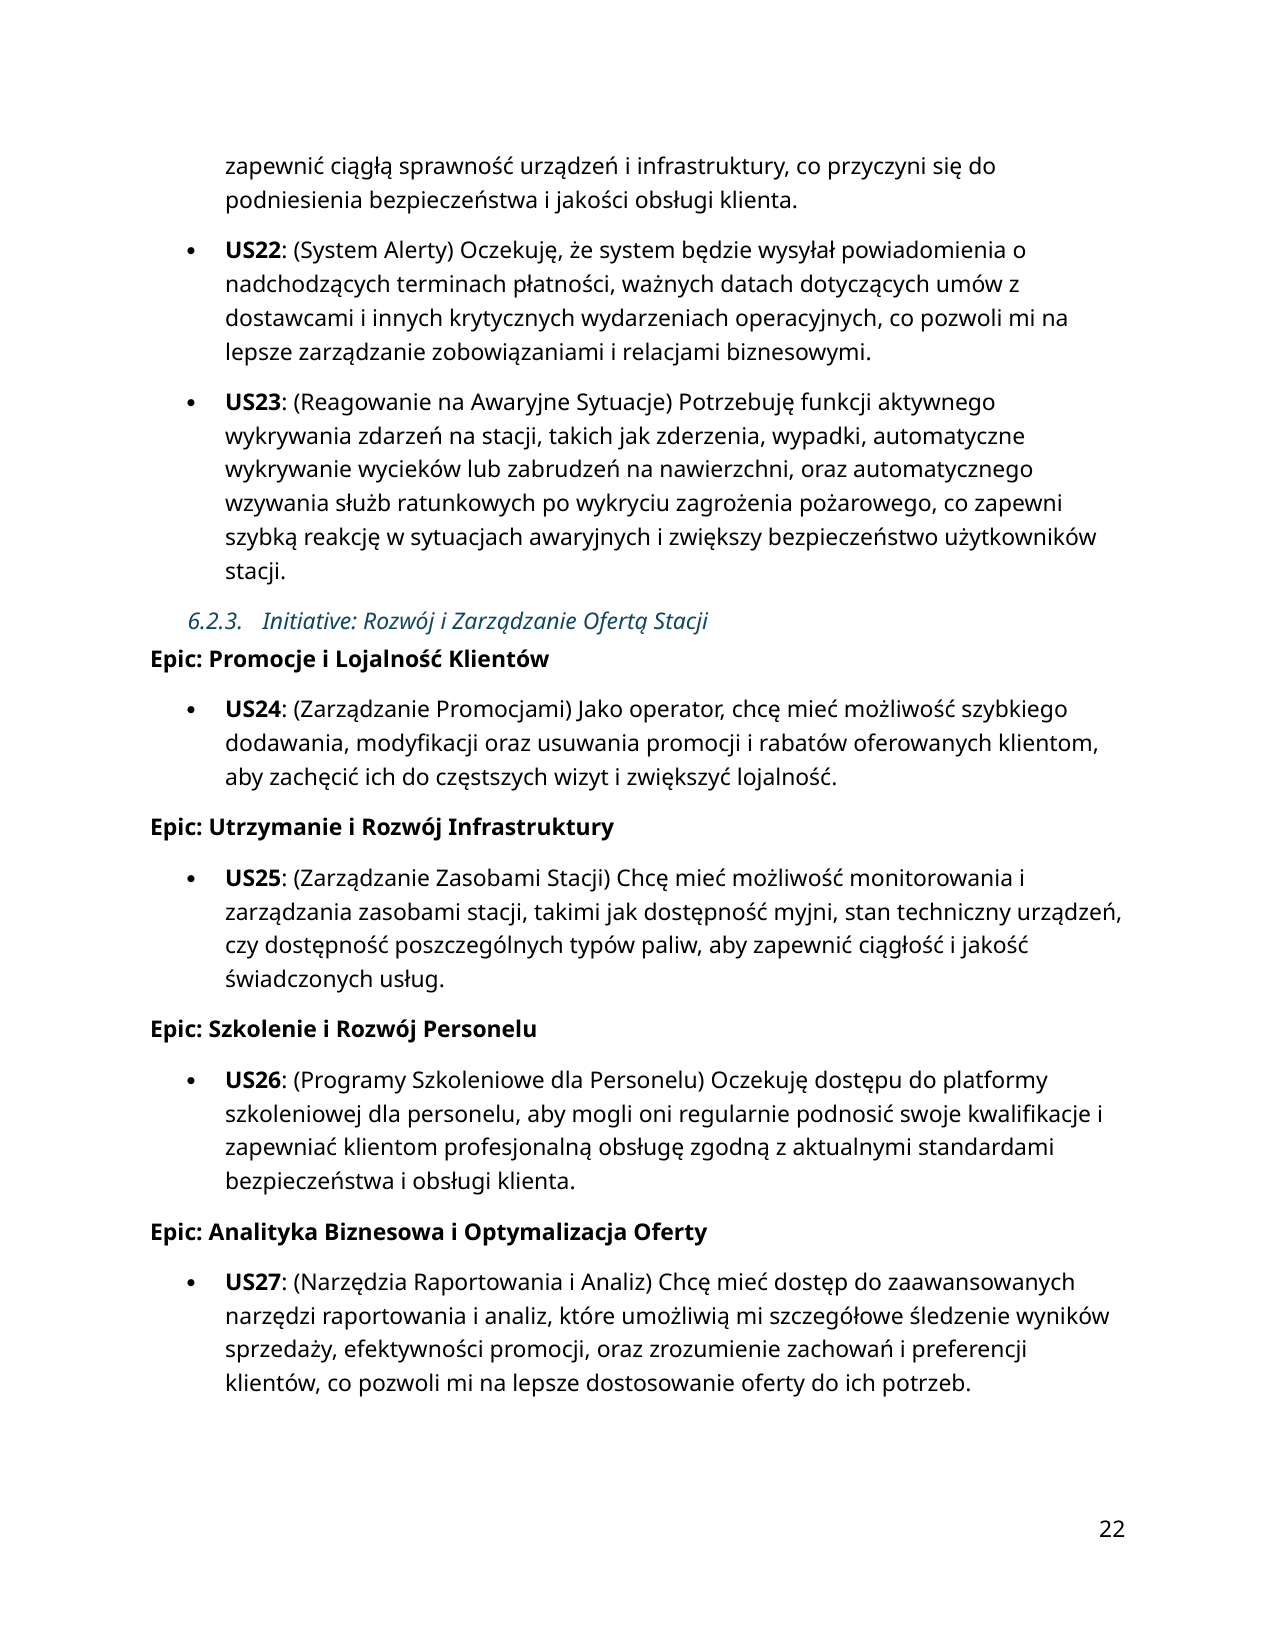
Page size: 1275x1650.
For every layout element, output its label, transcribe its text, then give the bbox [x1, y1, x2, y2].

list US22: (System Alerty) Oczekuję, że system będzie wysyłał powiadomienia o nadchodzących terminach płatności, ważnych datach dotyczących umów z dostawcami i innych krytycznych wydarzeniach operacyjnych, co pozwoli mi na lepsze zarządzanie zobowiązaniami i relacjami biznesowymi. [187, 234, 1125, 367]
list US23: (Reagowanie na Awaryjne Sytuacje) Potrzebuję funkcji aktywnego wykrywania zdarzeń na stacji, takich jak zderzenia, wypadki, automatyczne wykrywanie wycieków lub zabrudzeń na nawierzchni, oraz automatycznego wzywania służb ratunkowych po wykryciu zagrożenia pożarowego, co zapewni szybką reakcję w sytuacjach awaryjnych i zwiększy bezpieczeństwo użytkowników stacji. [187, 386, 1125, 586]
text Epic: Promocje i Lojalność Klientów [150, 643, 1125, 674]
list US27: (Narzędzia Raportowania i Analiz) Chcę mieć dostęp do zaawansowanych narzędzi raportowania i analiz, które umożliwią mi szczegółowe śledzenie wyników sprzedaży, efektywności promocji, oraz zrozumienie zachowań i preferencji klientów, co pozwoli mi na lepsze dostosowanie oferty do ich potrzeb. [187, 1266, 1125, 1398]
list US26: (Programy Szkoleniowe dla Personelu) Oczekuję dostępu do platformy szkoleniowej dla personelu, aby mogli oni regularnie podnosić swoje kwalifikacje i zapewniać klientom profesjonalną obsługę zgodną z aktualnymi standardami bezpieczeństwa i obsługi klienta. [187, 1064, 1125, 1196]
subtitle Initiative: Rozwój i Zarządzanie Ofertą Stacji [187, 605, 1125, 636]
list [187, 150, 1125, 215]
text Epic: Szkolenie i Rozwój Personelu [150, 1013, 1125, 1044]
text Epic: Analityka Biznesowa i Optymalizacja Oferty [150, 1215, 1125, 1247]
list US25: (Zarządzanie Zasobami Stacji) Chcę mieć możliwość monitorowania i zarządzania zasobami stacji, takimi jak dostępność myjni, stan techniczny urządzeń, czy dostępność poszczególnych typów paliw, aby zapewnić ciągłość i jakość świadczonych usług. [187, 862, 1125, 994]
list US24: (Zarządzanie Promocjami) Jako operator, chcę mieć możliwość szybkiego dodawania, modyfikacji oraz usuwania promocji i rabatów oferowanych klientom, aby zachęcić ich do częstszych wizyt i zwiększyć lojalność. [187, 693, 1125, 792]
text Epic: Utrzymanie i Rozwój Infrastruktury [150, 811, 1125, 842]
